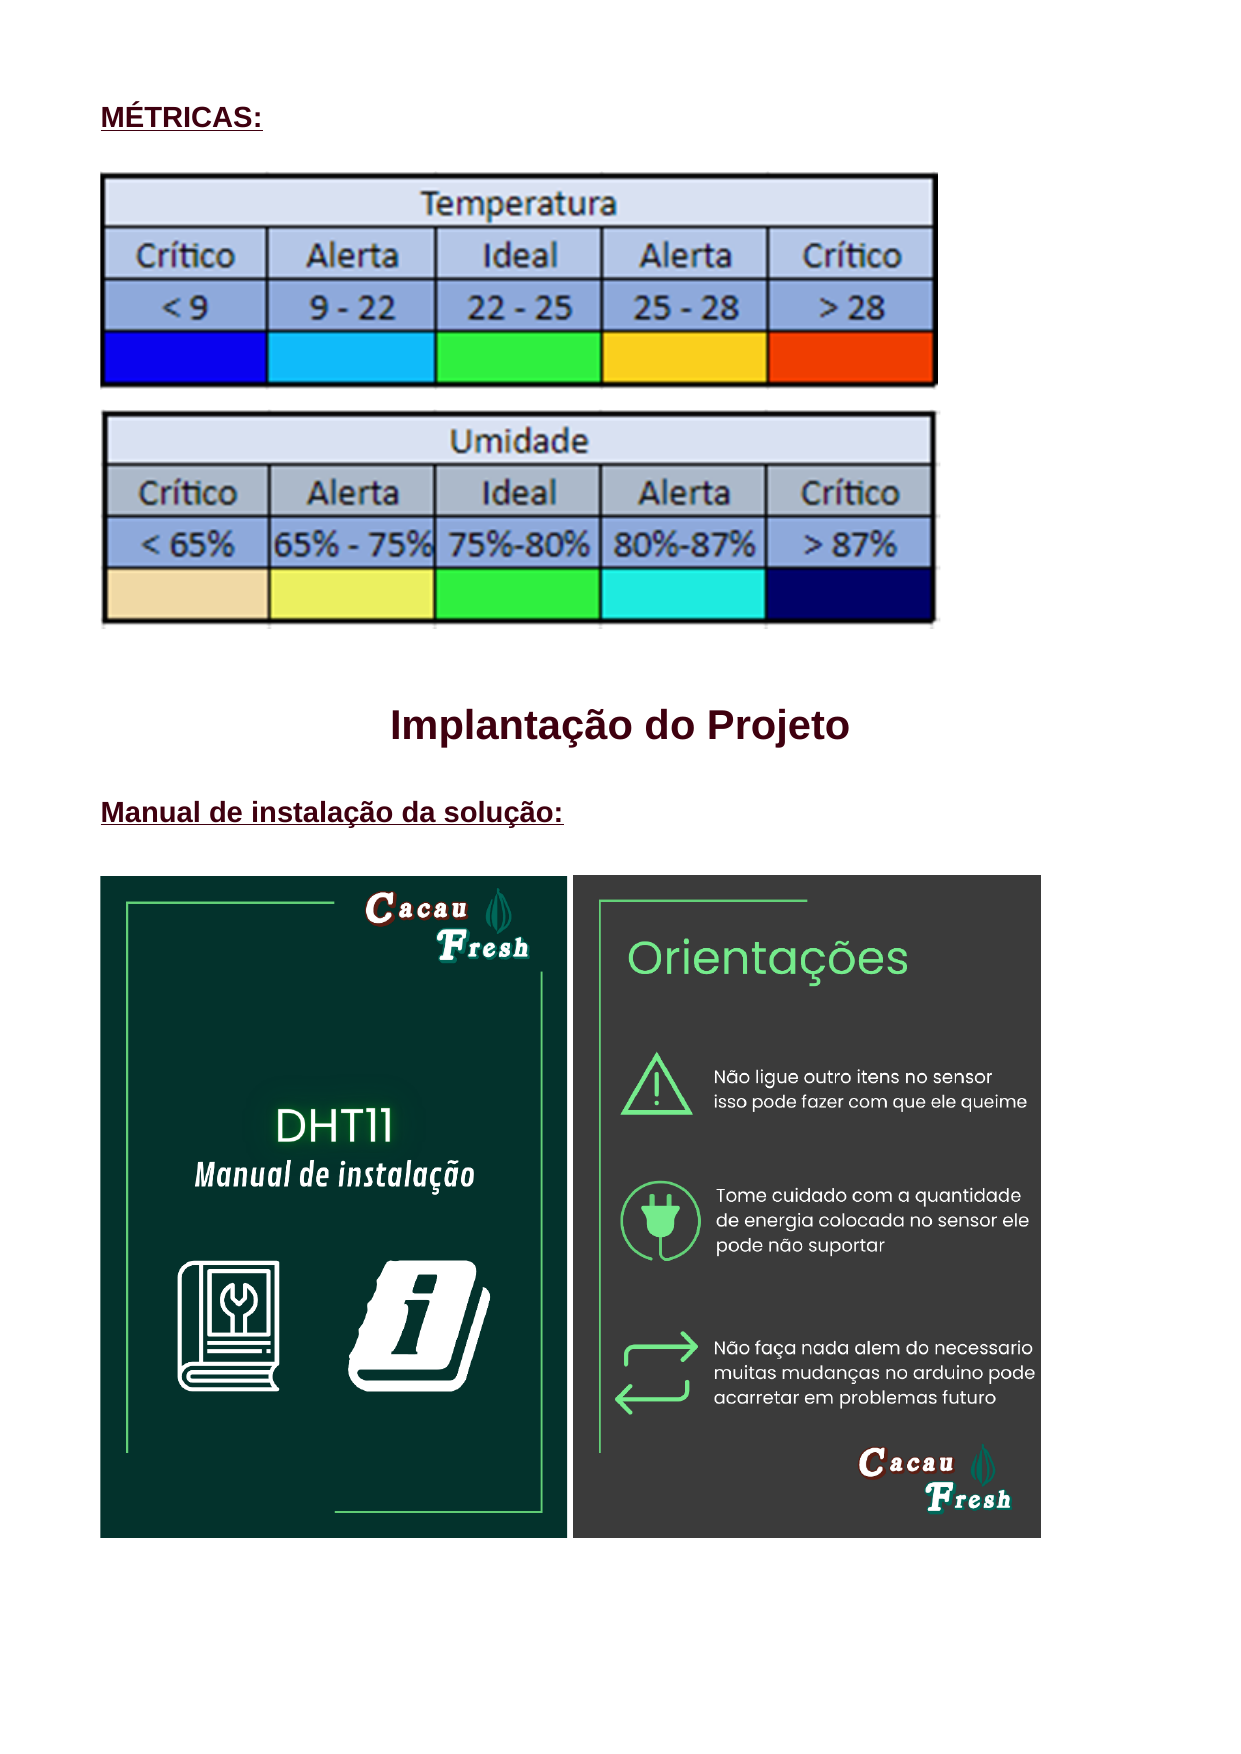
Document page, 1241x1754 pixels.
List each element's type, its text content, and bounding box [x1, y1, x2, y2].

picture [100, 171, 938, 390]
picture [573, 875, 1041, 1538]
picture [100, 876, 568, 1538]
text Manual de instalação da solução: [100, 795, 1140, 828]
text Implantação do Projeto [100, 700, 1140, 748]
picture [100, 409, 941, 629]
subtitle MÉTRICAS: [100, 100, 1140, 134]
